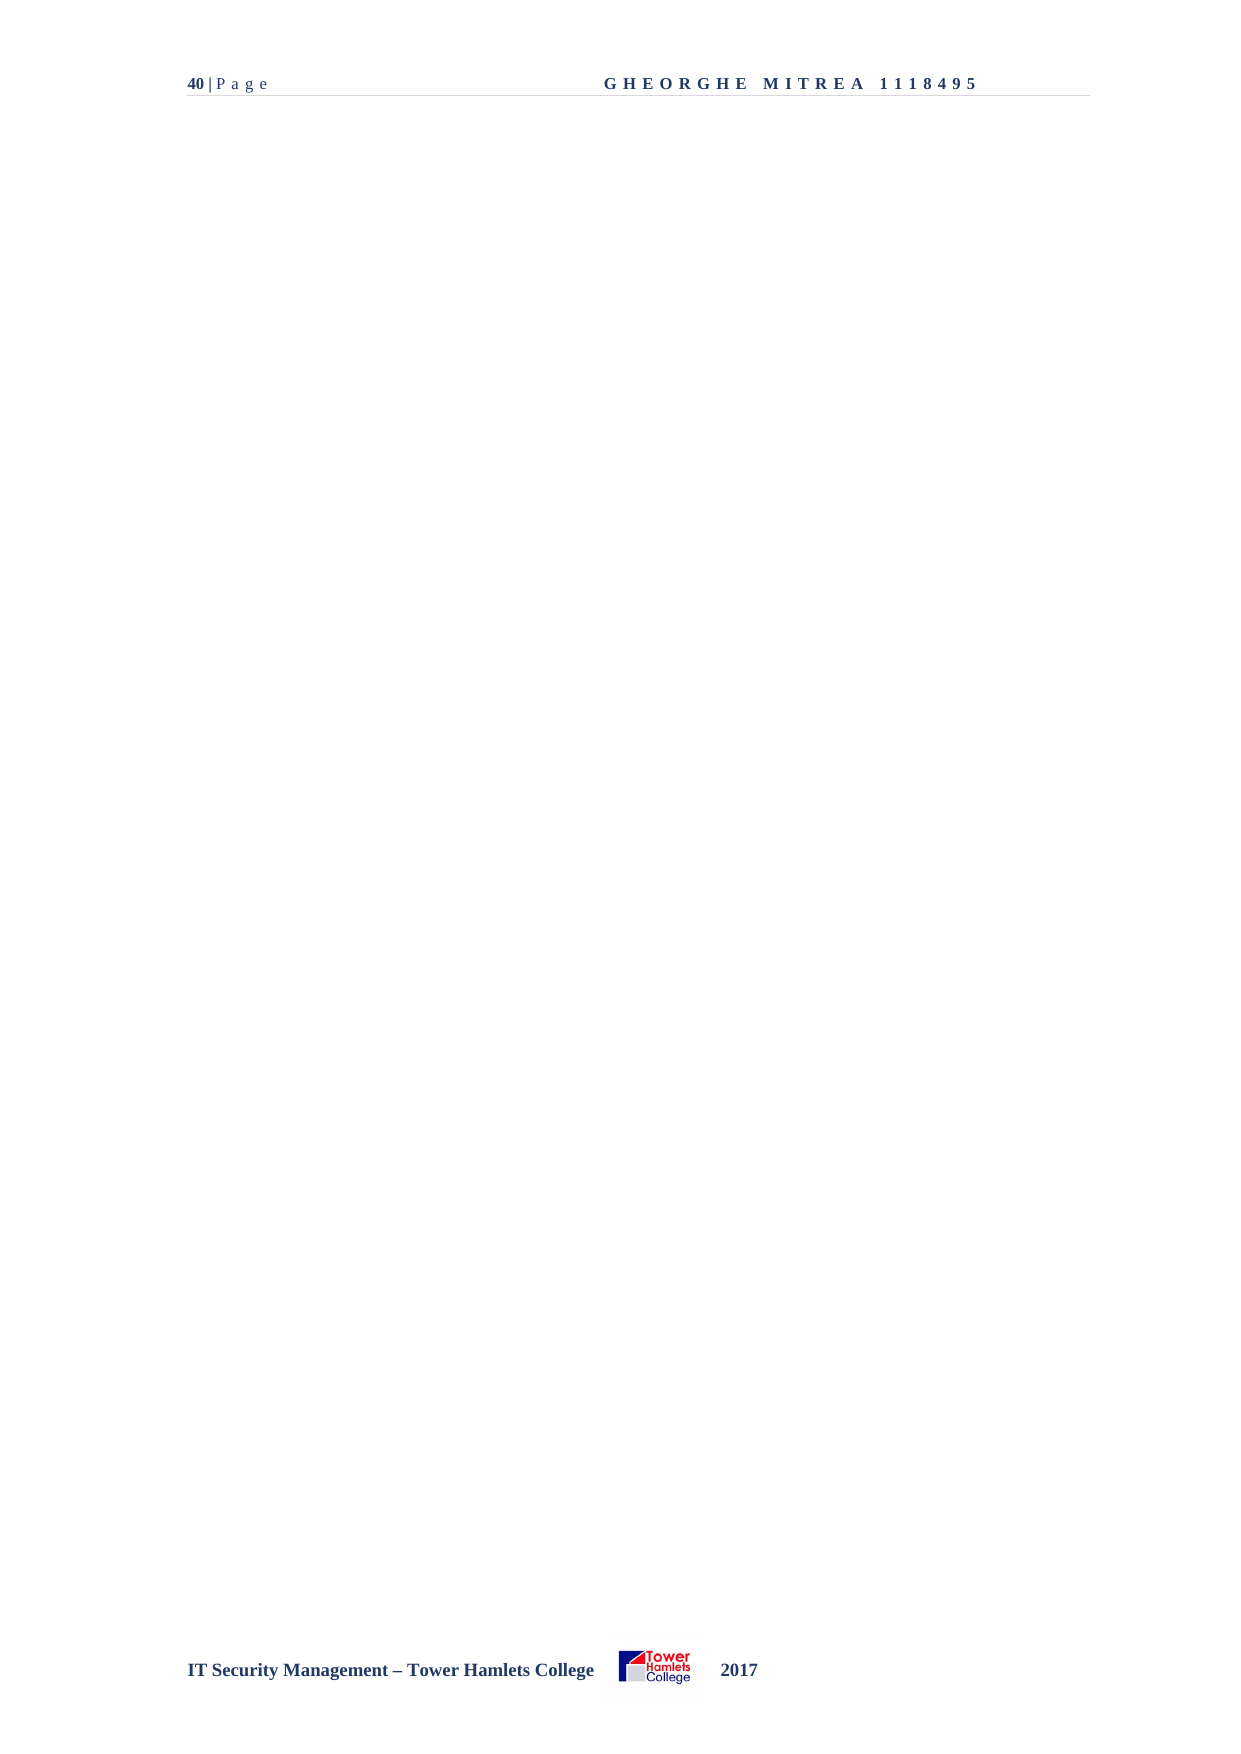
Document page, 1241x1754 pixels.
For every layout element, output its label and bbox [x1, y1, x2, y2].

picture [601, 1628, 710, 1705]
